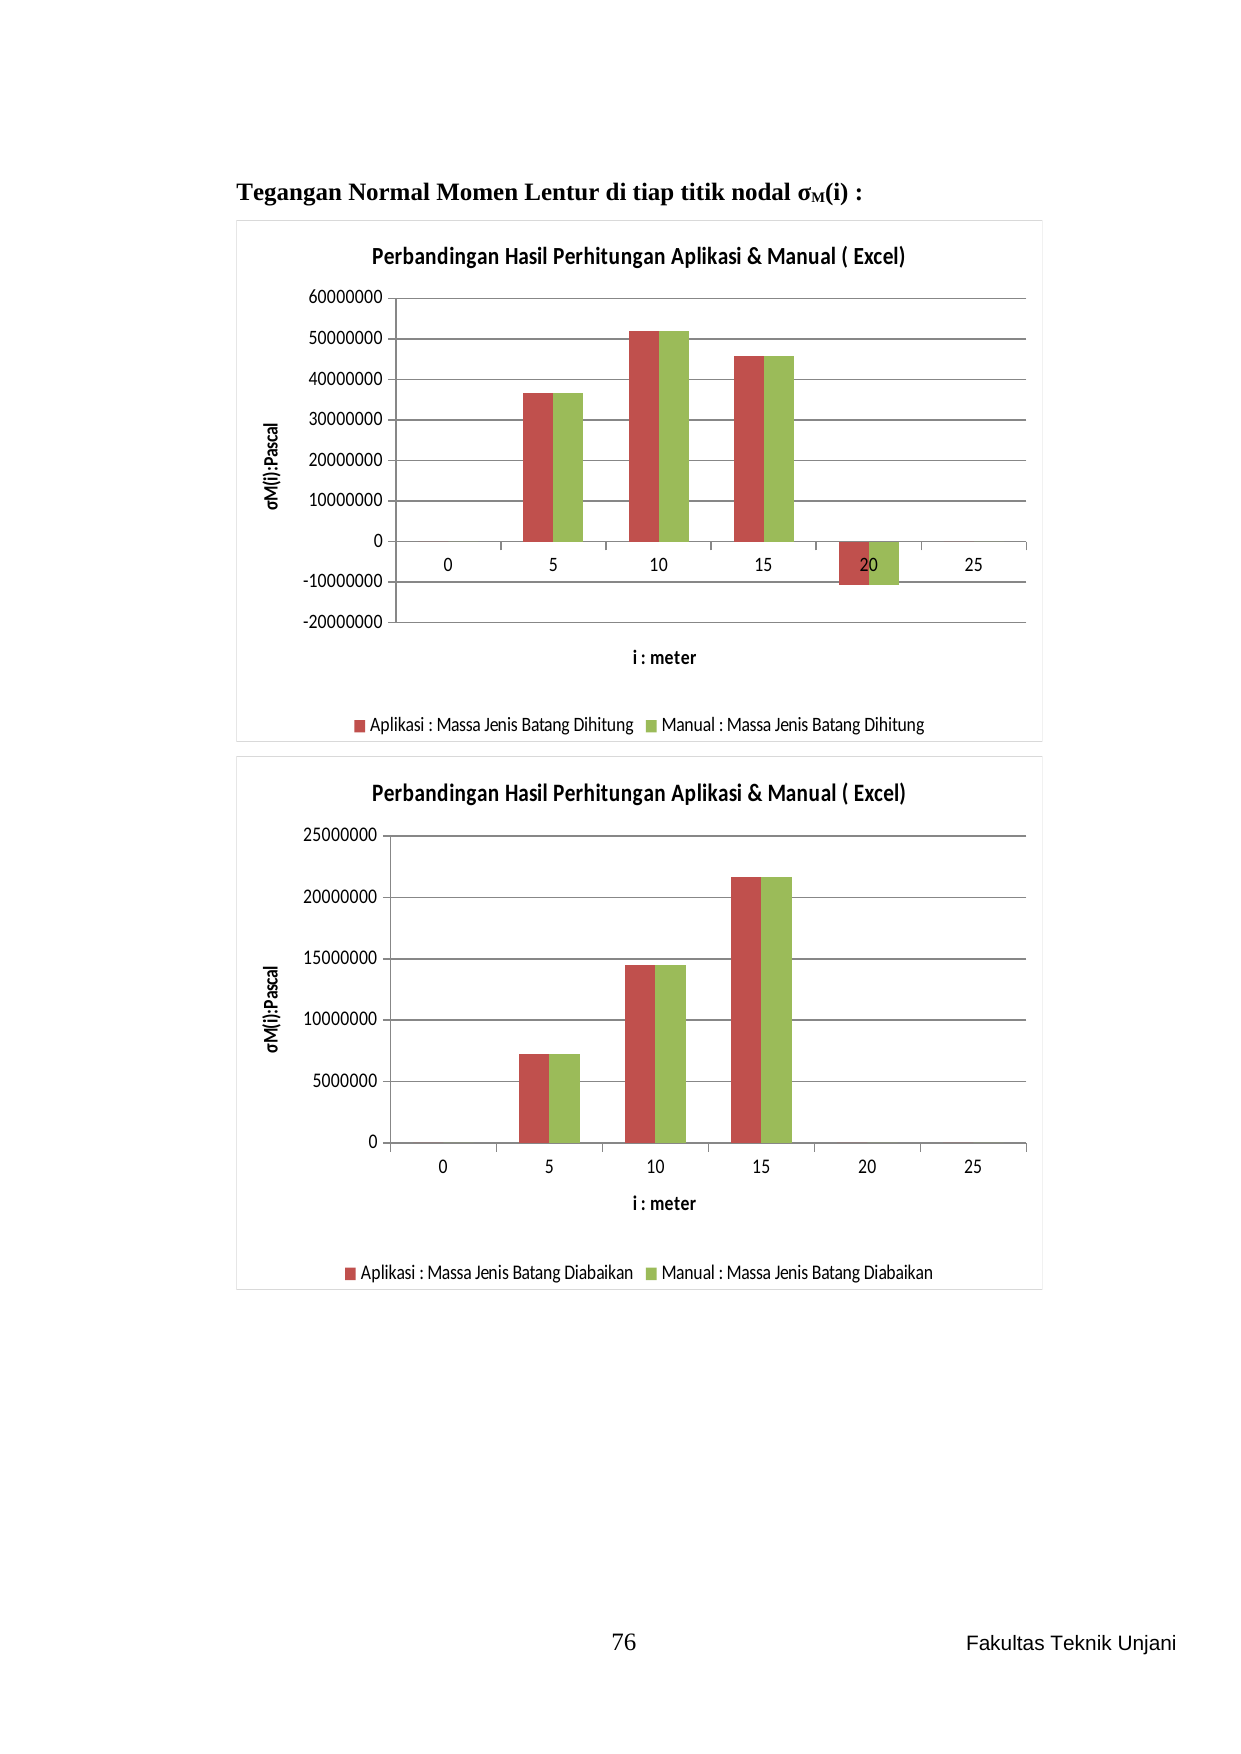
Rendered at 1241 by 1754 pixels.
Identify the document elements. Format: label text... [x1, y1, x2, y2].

text Tegangan Normal Momen Lentur di tiap titik nodal σM(i) : [236, 177, 1063, 206]
